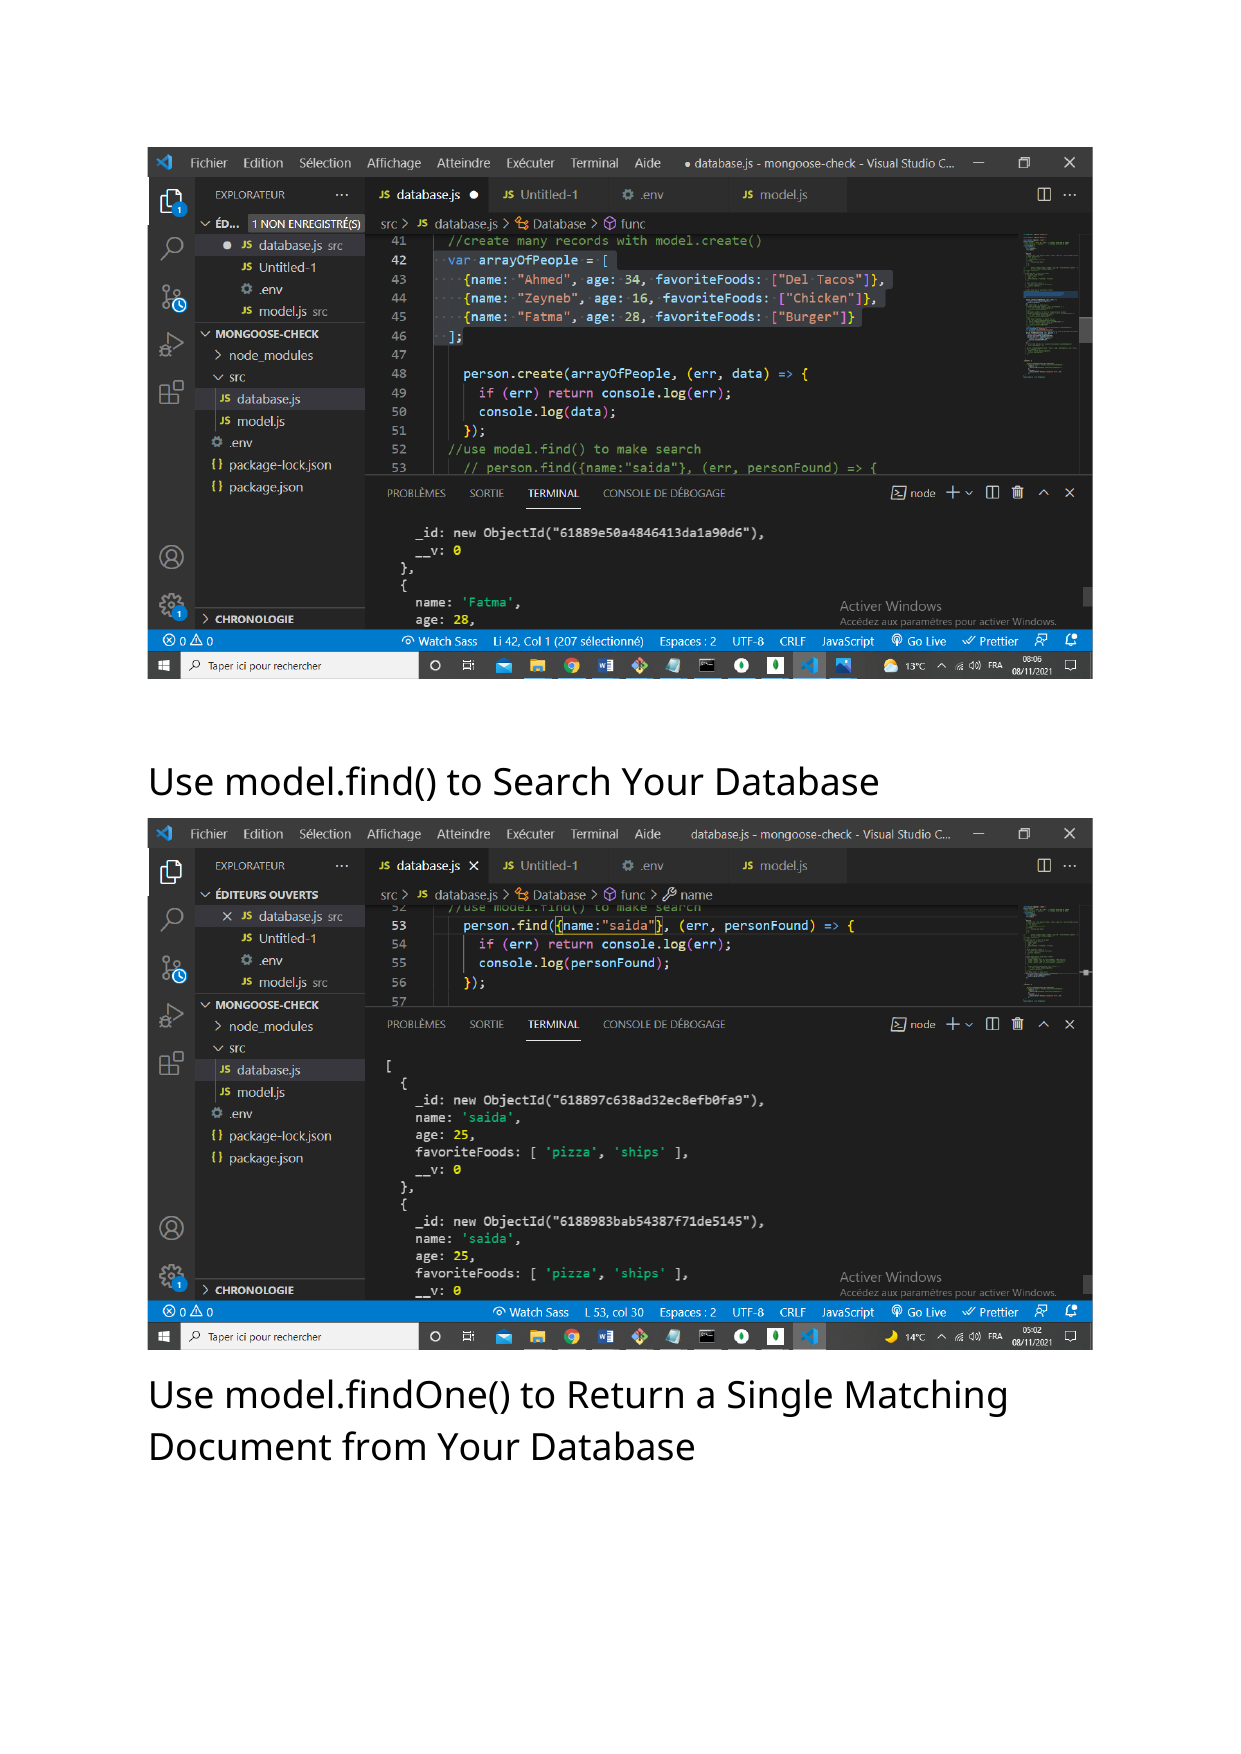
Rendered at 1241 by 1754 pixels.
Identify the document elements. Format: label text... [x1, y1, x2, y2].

picture [147, 147, 1093, 679]
picture [147, 818, 1093, 1350]
subtitle Use model.find() to Search Your Database [148, 755, 1093, 806]
subtitle Use model.findOne() to Return a Single Matching Document from Your Database [148, 1369, 1093, 1471]
